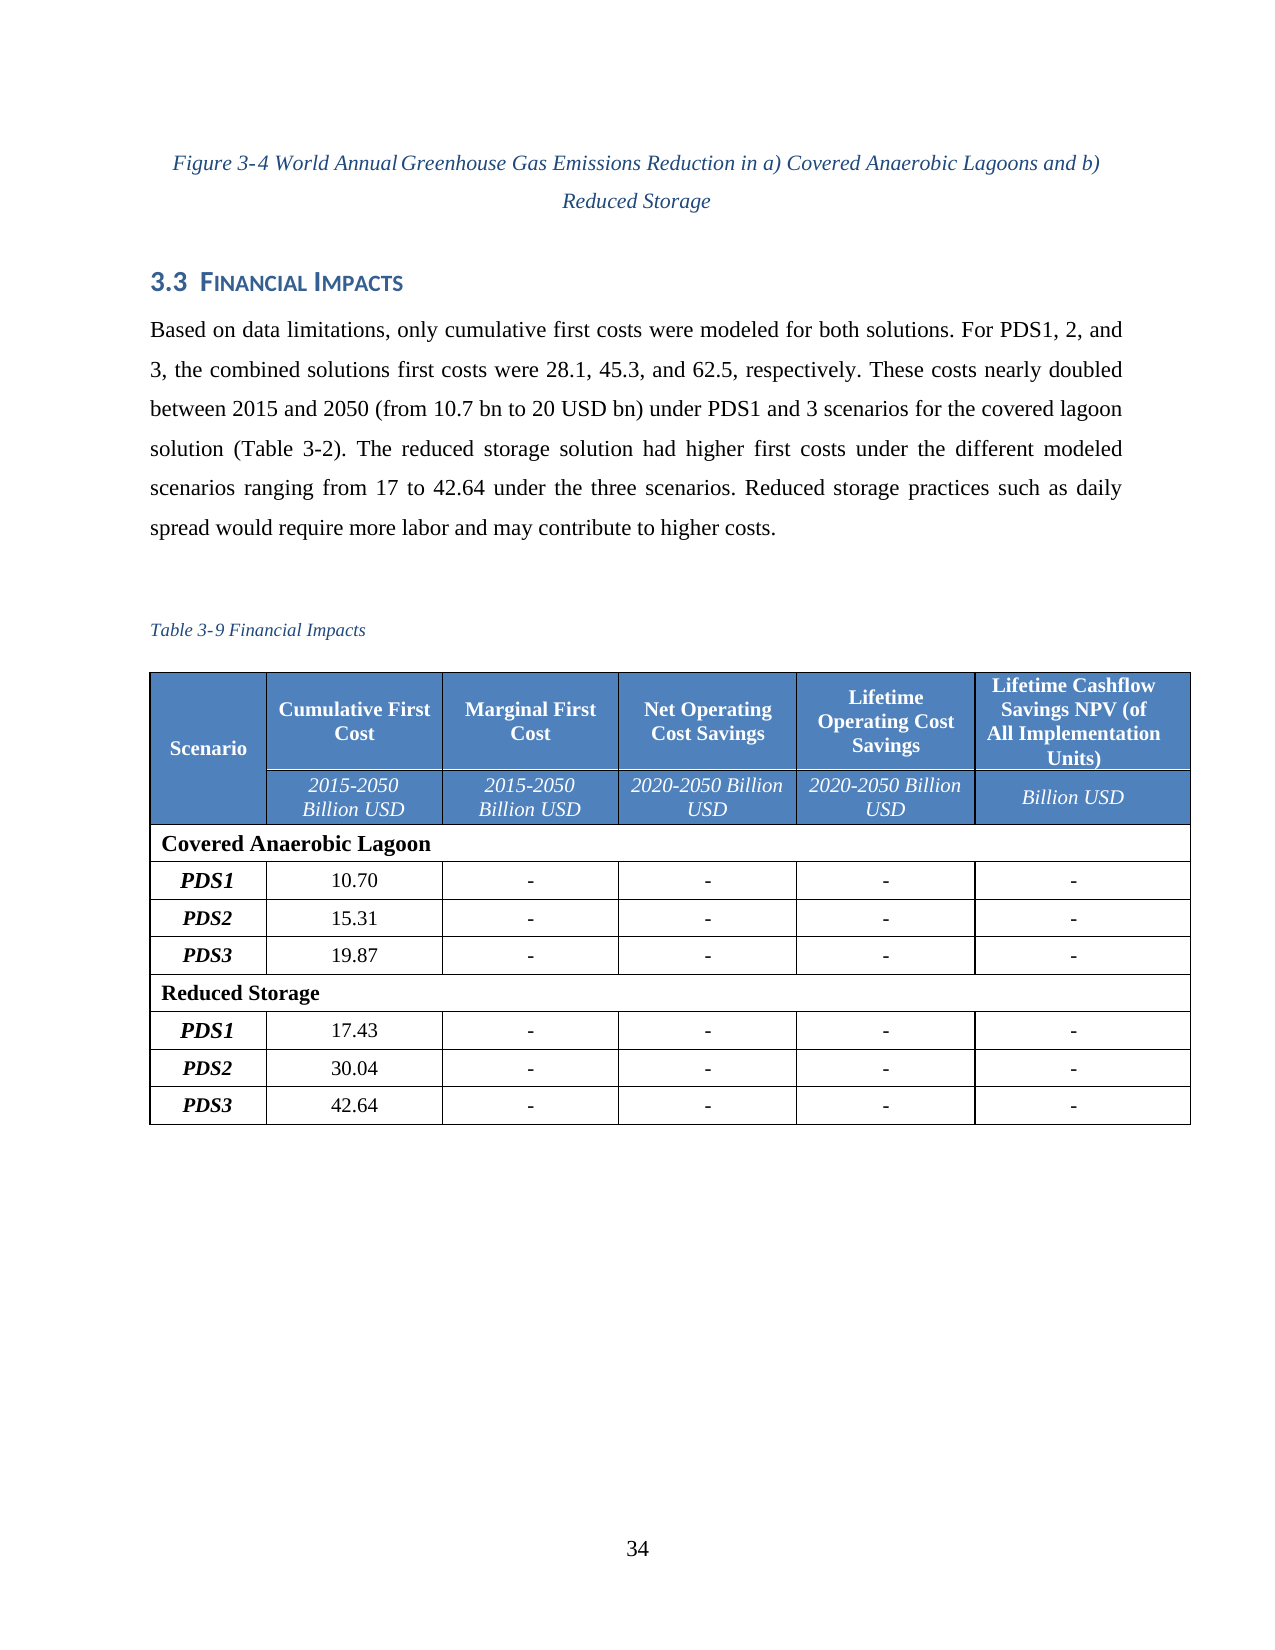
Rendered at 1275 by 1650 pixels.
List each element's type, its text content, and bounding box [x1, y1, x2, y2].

table_cell - [797, 1012, 974, 1049]
table_cell - [797, 900, 974, 936]
table_cell Reduced Storage [151, 975, 1190, 1011]
table_cell 42.64 [267, 1087, 442, 1124]
table_cell Billion USD [976, 771, 1190, 824]
table_cell 15.31 [267, 900, 442, 936]
table_cell PDS2 [151, 1050, 266, 1086]
table_cell - [976, 1050, 1190, 1086]
table_header Marginal First Cost [443, 673, 618, 769]
table_cell - [619, 862, 796, 899]
table_cell - [443, 1087, 618, 1124]
table_cell PDS1 [151, 1012, 266, 1049]
table_cell - [797, 937, 974, 974]
table_header Cumulative First Cost [267, 673, 442, 769]
table_cell - [797, 862, 974, 899]
table_cell - [443, 862, 618, 899]
table_cell 2015-2050 Billion USD [267, 771, 442, 824]
table_cell PDS3 [151, 937, 266, 974]
table_cell PDS1 [151, 862, 266, 899]
table_cell - [797, 1050, 974, 1086]
table_cell - [619, 900, 796, 936]
table_cell - [976, 937, 1190, 974]
table_header Scenario [151, 673, 266, 824]
table_cell - [797, 1087, 974, 1124]
table_cell 2020-2050 Billion USD [619, 771, 796, 824]
table_cell 10.70 [267, 862, 442, 899]
table_cell - [619, 1087, 796, 1124]
table_cell PDS3 [151, 1087, 266, 1124]
table_cell 2015-2050 Billion USD [443, 771, 618, 824]
text Based on data limitations, only cumulative first costs were modeled for both solutions. For PDS1, 2, and 3, the combined solutions first costs were 28.1, 45.3, and 62.5, respectively. These costs nearly doubled between 2015 and 2050 (from 10.7 bn to 20 USD bn) under PDS1 and 3 scenarios for the covered lagoon solution (Table 3-2). The reduced storage solution had higher first costs under the different modeled scenarios ranging from 17 to 42.64 under the three scenarios. Reduced storage practices such as daily spread would require more labor and may contribute to higher costs. [150, 317, 1125, 540]
table_cell 2020-2050 Billion USD [797, 771, 974, 824]
table_cell - [443, 1012, 618, 1049]
table_cell - [976, 900, 1190, 936]
table_cell - [619, 1012, 796, 1049]
table_cell - [443, 900, 618, 936]
table_cell PDS2 [151, 900, 266, 936]
table_header Net Operating Cost Savings [619, 673, 796, 769]
table_header Lifetime Operating Cost Savings [797, 673, 974, 769]
table_cell 30.04 [267, 1050, 442, 1086]
table_cell - [619, 937, 796, 974]
table_cell 19.87 [267, 937, 442, 974]
table_cell - [976, 1012, 1190, 1049]
subtitle Financial Impacts [150, 263, 1125, 299]
table_cell - [619, 1050, 796, 1086]
table_cell 17.43 [267, 1012, 442, 1049]
table_cell - [443, 937, 618, 974]
table_cell Covered Anaerobic Lagoon [151, 825, 1190, 861]
table_cell - [976, 862, 1190, 899]
table_cell - [976, 1087, 1190, 1124]
table_cell - [443, 1050, 618, 1086]
table_header Lifetime Cashflow Savings NPV (of All Implementation Units) [976, 673, 1190, 769]
